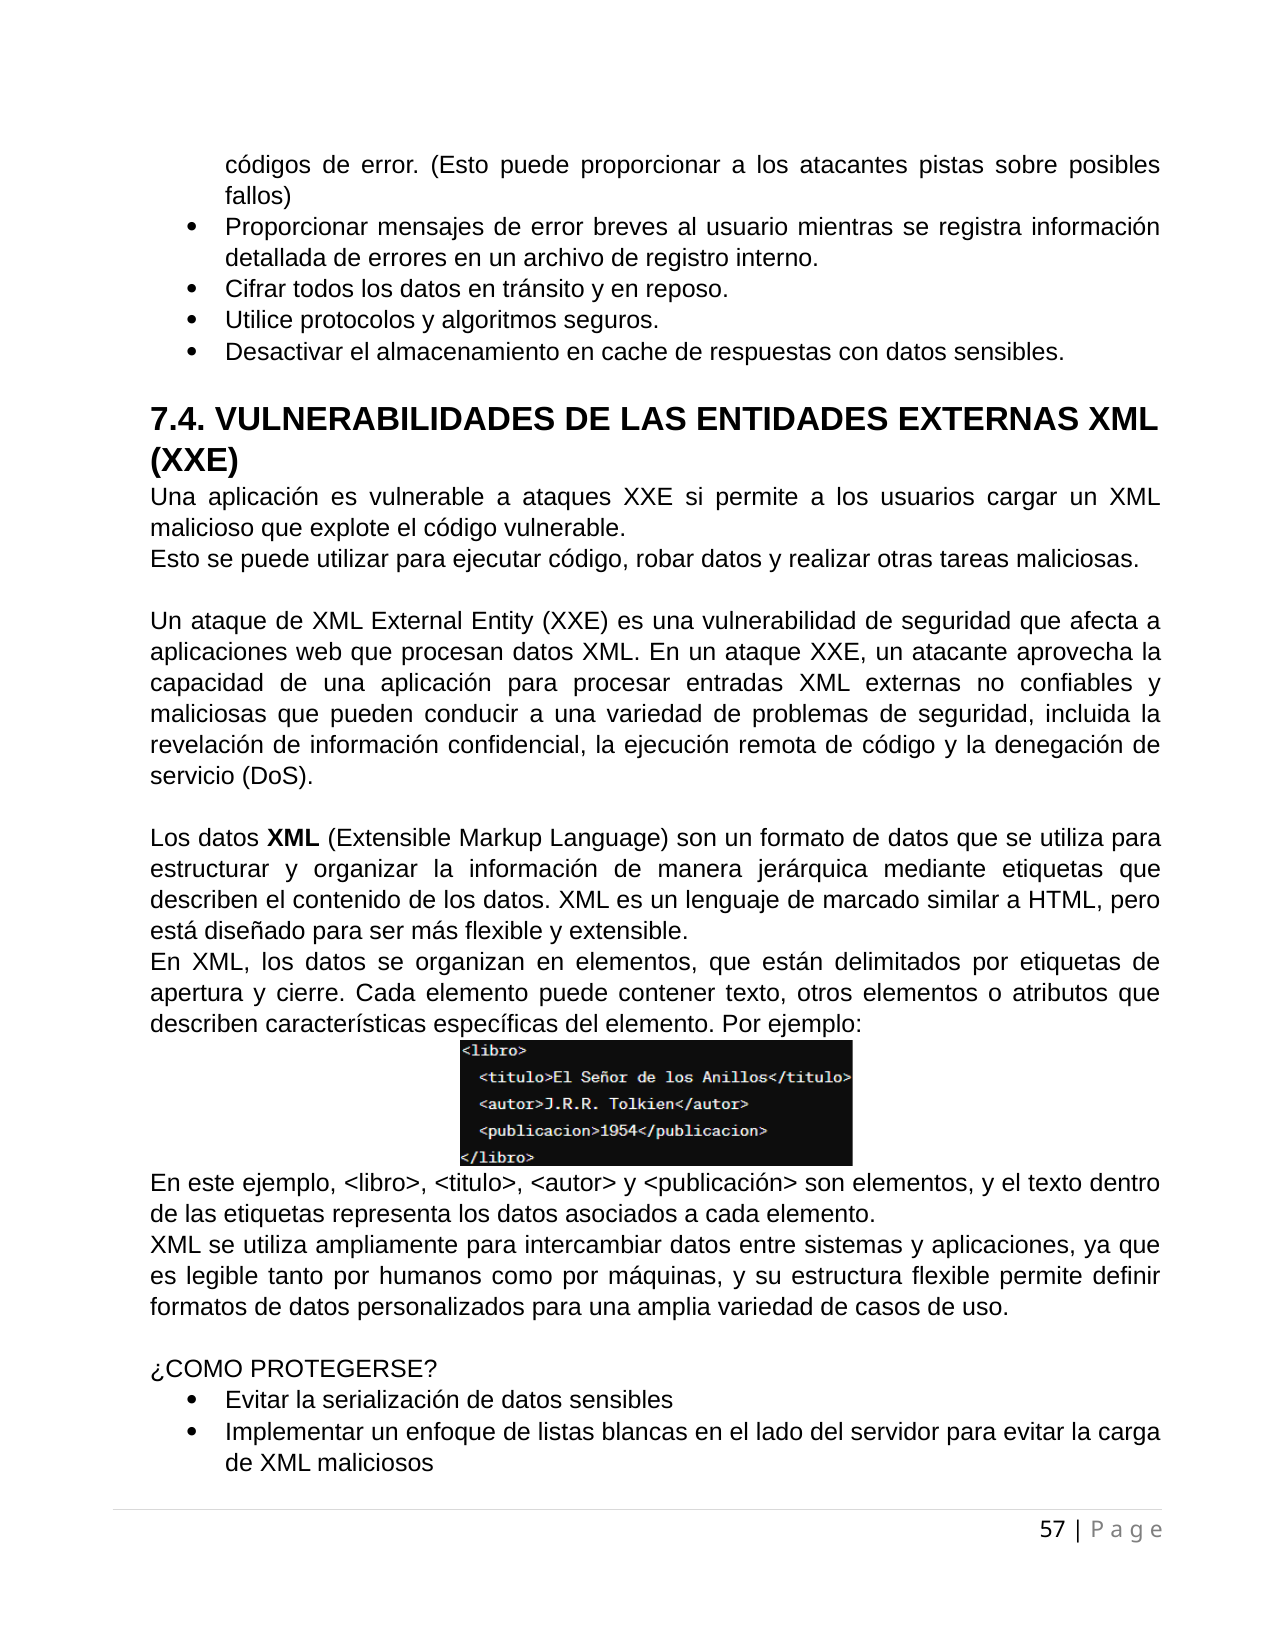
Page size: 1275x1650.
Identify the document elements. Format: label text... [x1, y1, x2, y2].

list Evitar la serialización de datos sensibles [187, 1385, 1162, 1414]
list Desactivar el almacenamiento en cache de respuestas con datos sensibles. [187, 337, 1162, 365]
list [187, 150, 1162, 210]
list Utilice protocolos y algoritmos seguros. [187, 305, 1162, 334]
text 7.4. VULNERABILIDADES DE LAS ENTIDADES EXTERNAS XML (XXE) [150, 399, 1162, 479]
picture [460, 1040, 853, 1166]
text Una aplicación es vulnerable a ataques XXE si permite a los usuarios cargar un XML malicioso que explote el código vulnerable. [150, 482, 1162, 541]
text Los datos XML (Extensible Markup Language) son un formato de datos que se utiliza para estructurar y organizar la información de manera jerárquica mediante etiquetas que describen el contenido de los datos. XML es un lenguaje de marcado similar a HTML, pero está diseñado para ser más flexible y extensible. [150, 823, 1162, 945]
text Esto se puede utilizar para ejecutar código, robar datos y realizar otras tareas maliciosas. [150, 544, 1162, 572]
text ¿COMO PROTEGERSE? [150, 1354, 1162, 1383]
list Cifrar todos los datos en tránsito y en reposo. [187, 274, 1162, 303]
text En XML, los datos se organizan en elementos, que están delimitados por etiquetas de apertura y cierre. Cada elemento puede contener texto, otros elementos o atributos que describen características específicas del elemento. Por ejemplo: [150, 947, 1162, 1038]
list Implementar un enfoque de listas blancas en el lado del servidor para evitar la carga de XML maliciosos [187, 1417, 1162, 1476]
text En este ejemplo, <libro>, <titulo>, <autor> y <publicación> son elementos, y el texto dentro de las etiquetas representa los datos asociados a cada elemento. [150, 1168, 1162, 1228]
text XML se utiliza ampliamente para intercambiar datos entre sistemas y aplicaciones, ya que es legible tanto por humanos como por máquinas, y su estructura flexible permite definir formatos de datos personalizados para una amplia variedad de casos de uso. [150, 1230, 1162, 1321]
list Proporcionar mensajes de error breves al usuario mientras se registra información detallada de errores en un archivo de registro interno. [187, 212, 1162, 272]
text Un ataque de XML External Entity (XXE) es una vulnerabilidad de seguridad que afecta a aplicaciones web que procesan datos XML. En un ataque XXE, un atacante aprovecha la capacidad de una aplicación para procesar entradas XML externas no confiables y maliciosas que pueden conducir a una variedad de problemas de seguridad, incluida la revelación de información confidencial, la ejecución remota de código y la denegación de servicio (DoS). [150, 606, 1162, 790]
